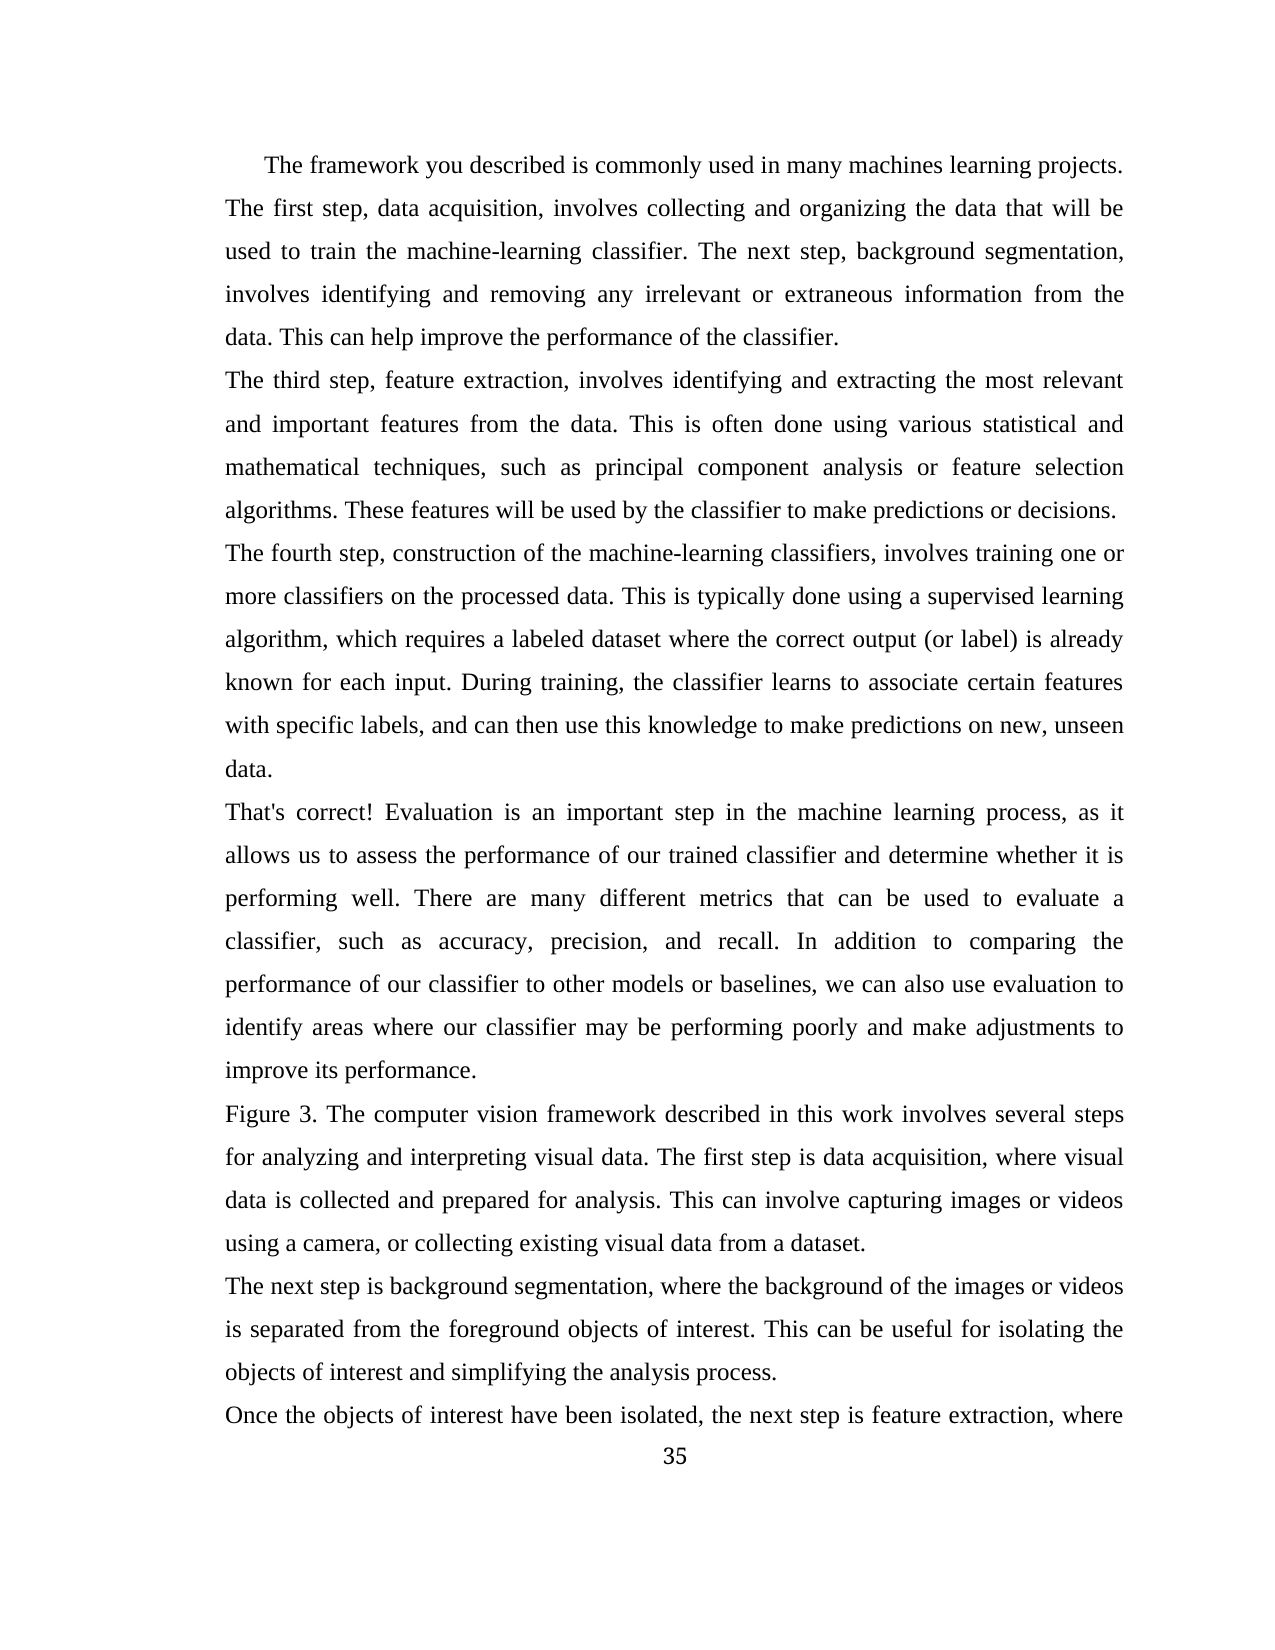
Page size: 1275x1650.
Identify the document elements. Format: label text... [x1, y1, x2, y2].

text The next step is background segmentation, where the background of the images or videos is separated from the foreground objects of interest. This can be useful for isolating the objects of interest and simplifying the analysis process. [225, 1271, 1125, 1386]
text The third step, feature extraction, involves identifying and extracting the most relevant and important features from the data. This is often done using various statistical and mathematical techniques, such as principal component analysis or feature selection algorithms. These features will be used by the classifier to make predictions or decisions. [225, 366, 1125, 524]
text The fourth step, construction of the machine-learning classifiers, involves training one or more classifiers on the processed data. This is typically done using a supervised learning algorithm, which requires a labeled dataset where the correct output (or label) is already known for each input. During training, the classifier learns to associate certain features with specific labels, and can then use this knowledge to make predictions on new, unseen data. [225, 538, 1125, 782]
text The framework you described is commonly used in many machines learning projects. The first step, data acquisition, involves collecting and organizing the data that will be used to train the machine-learning classifier. The next step, background segmentation, involves identifying and removing any irrelevant or extraneous information from the data. This can help improve the performance of the classifier. [225, 150, 1125, 351]
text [225, 1401, 1125, 1429]
text That's correct! Evaluation is an important step in the machine learning process, as it allows us to assess the performance of our trained classifier and determine whether it is performing well. There are many different metrics that can be used to evaluate a classifier, such as accuracy, precision, and recall. In addition to comparing the performance of our classifier to other models or baselines, we can also use evaluation to identify areas where our classifier may be performing poorly and make adjustments to improve its performance. [225, 797, 1125, 1084]
text Figure 3. The computer vision framework described in this work involves several steps for analyzing and interpreting visual data. The first step is data acquisition, where visual data is collected and prepared for analysis. This can involve capturing images or videos using a camera, or collecting existing visual data from a dataset. [225, 1099, 1125, 1257]
